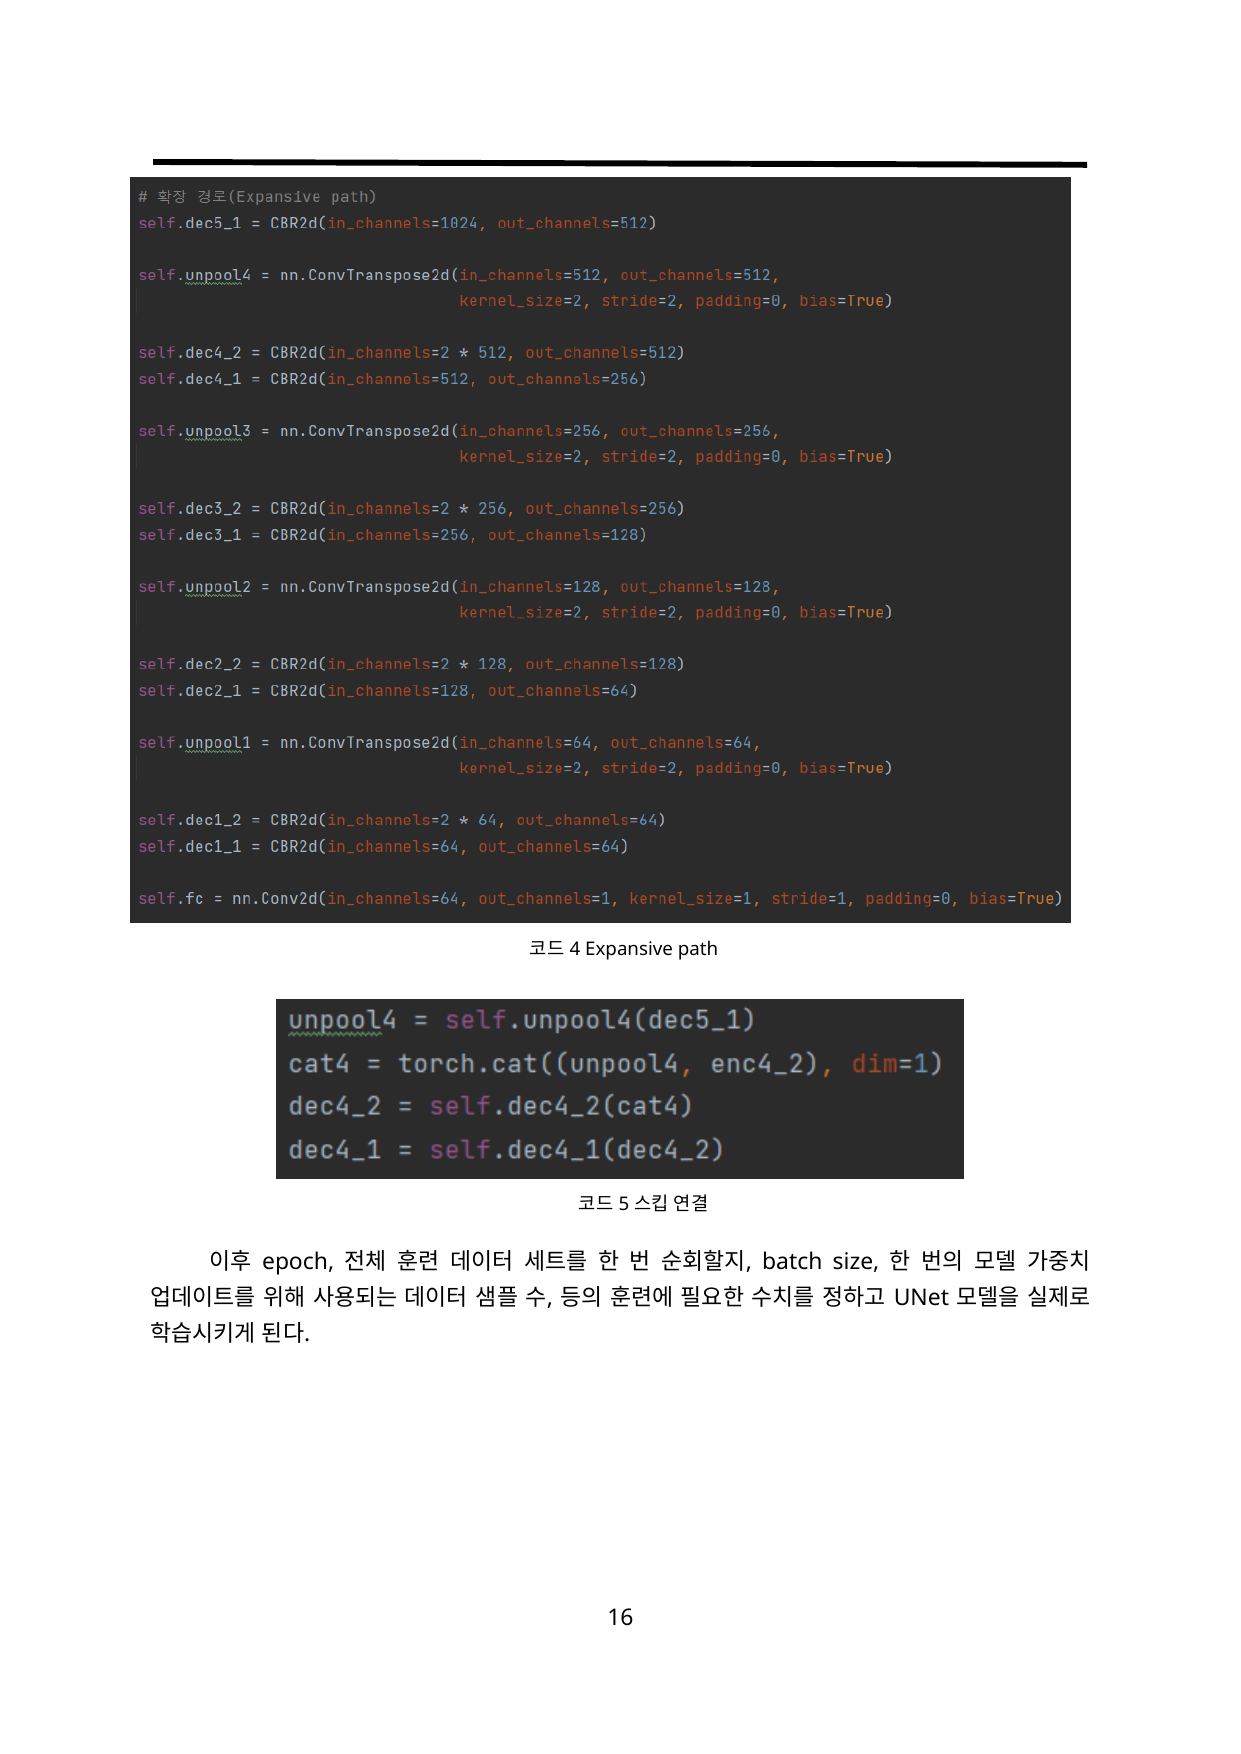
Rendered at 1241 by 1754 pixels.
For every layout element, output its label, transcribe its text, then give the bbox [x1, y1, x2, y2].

picture [276, 999, 964, 1179]
picture [130, 177, 1071, 923]
